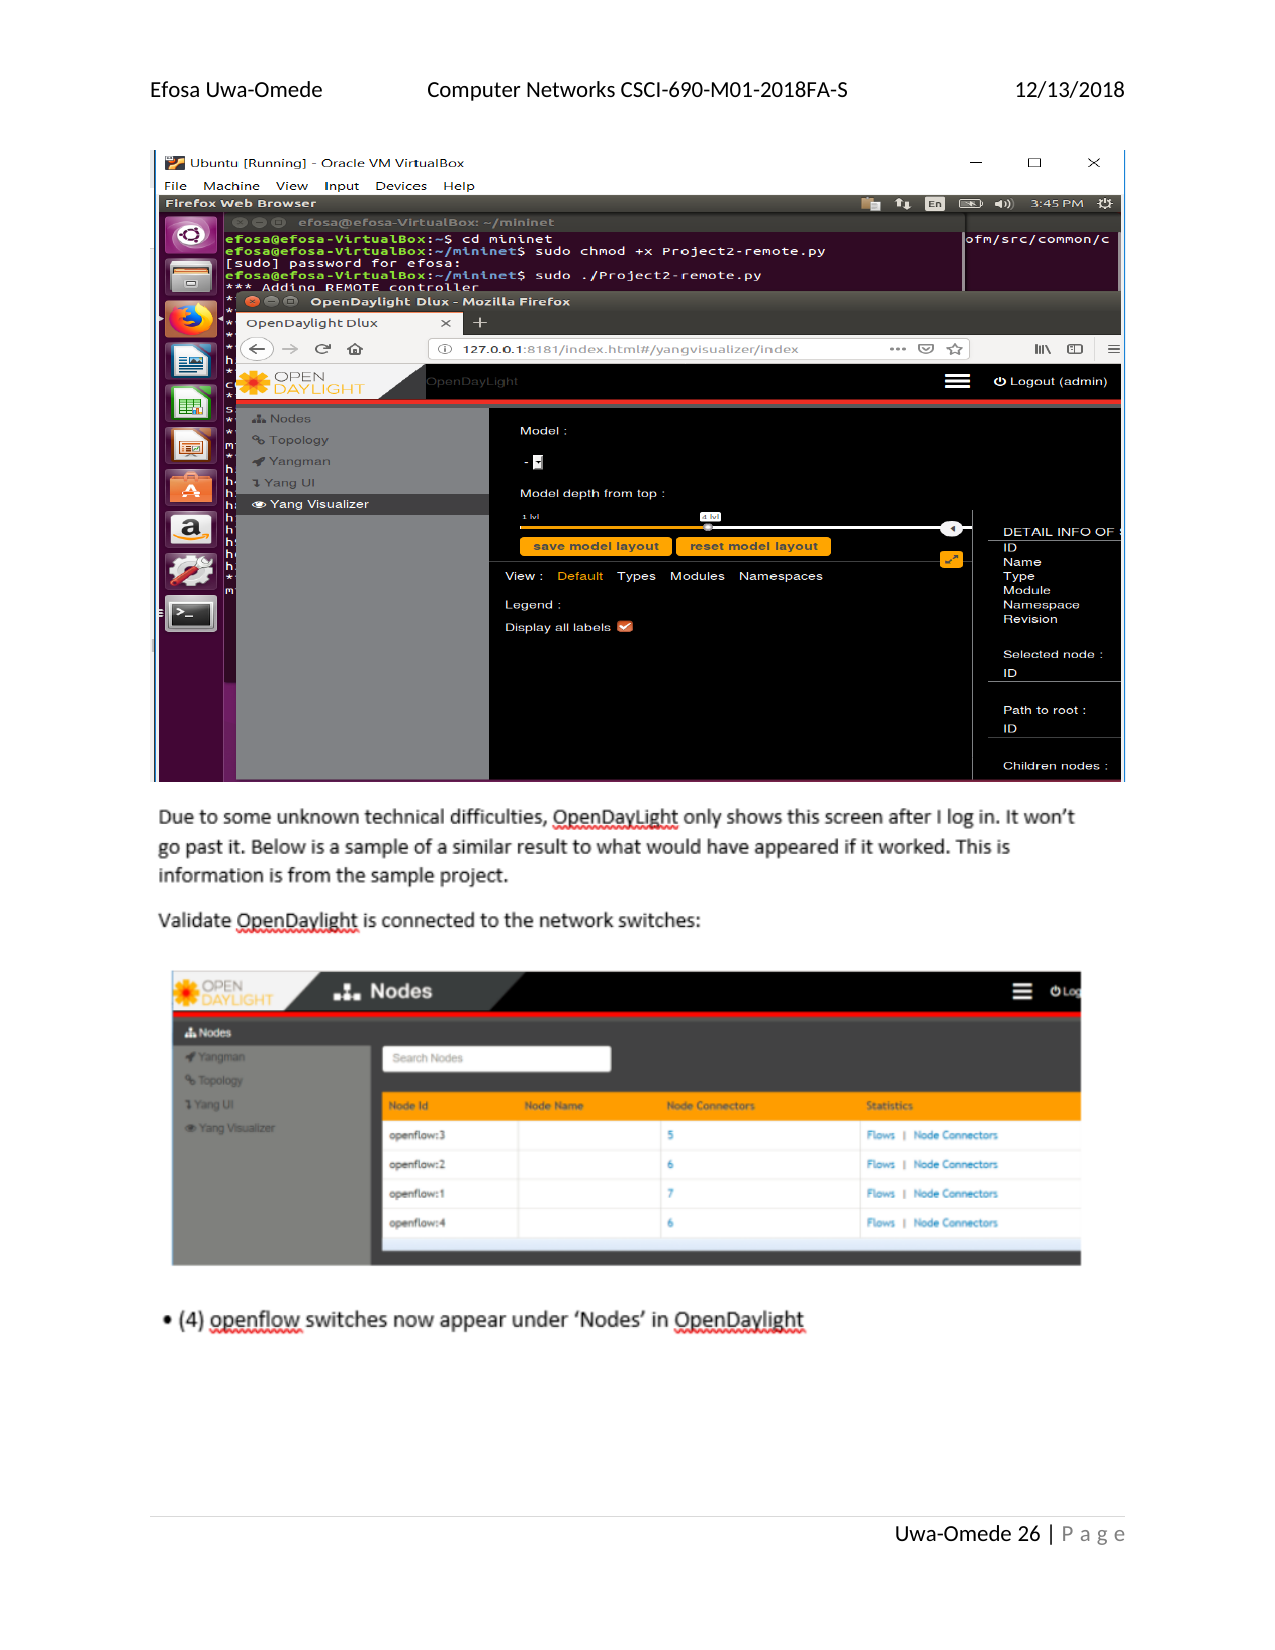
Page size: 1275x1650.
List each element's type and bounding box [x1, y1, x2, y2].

picture [150, 962, 1125, 1276]
picture [150, 1294, 1125, 1348]
picture [150, 800, 1125, 944]
picture [150, 150, 1125, 782]
